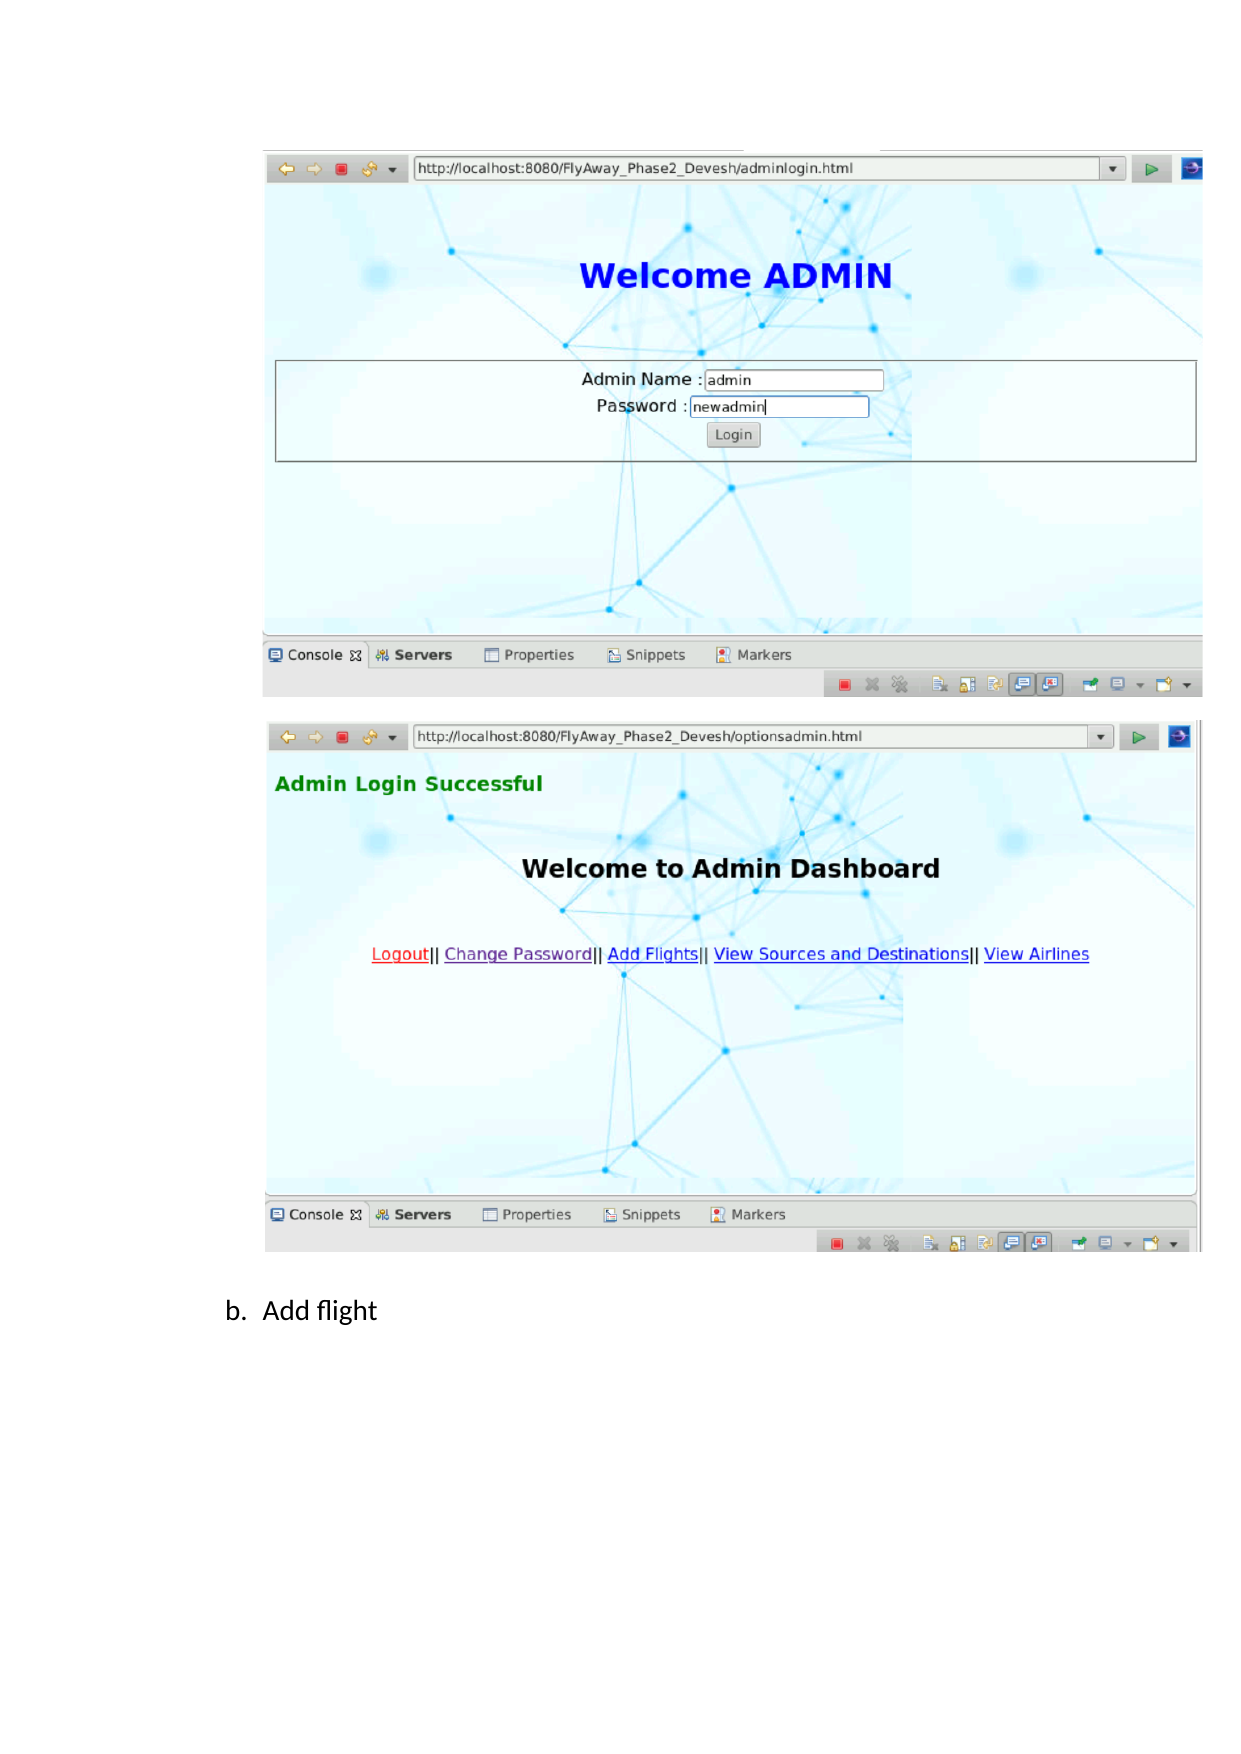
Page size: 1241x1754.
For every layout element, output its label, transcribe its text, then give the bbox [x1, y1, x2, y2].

picture [262, 150, 1203, 697]
list Add flight [225, 1292, 1090, 1327]
picture [264, 720, 1203, 1252]
